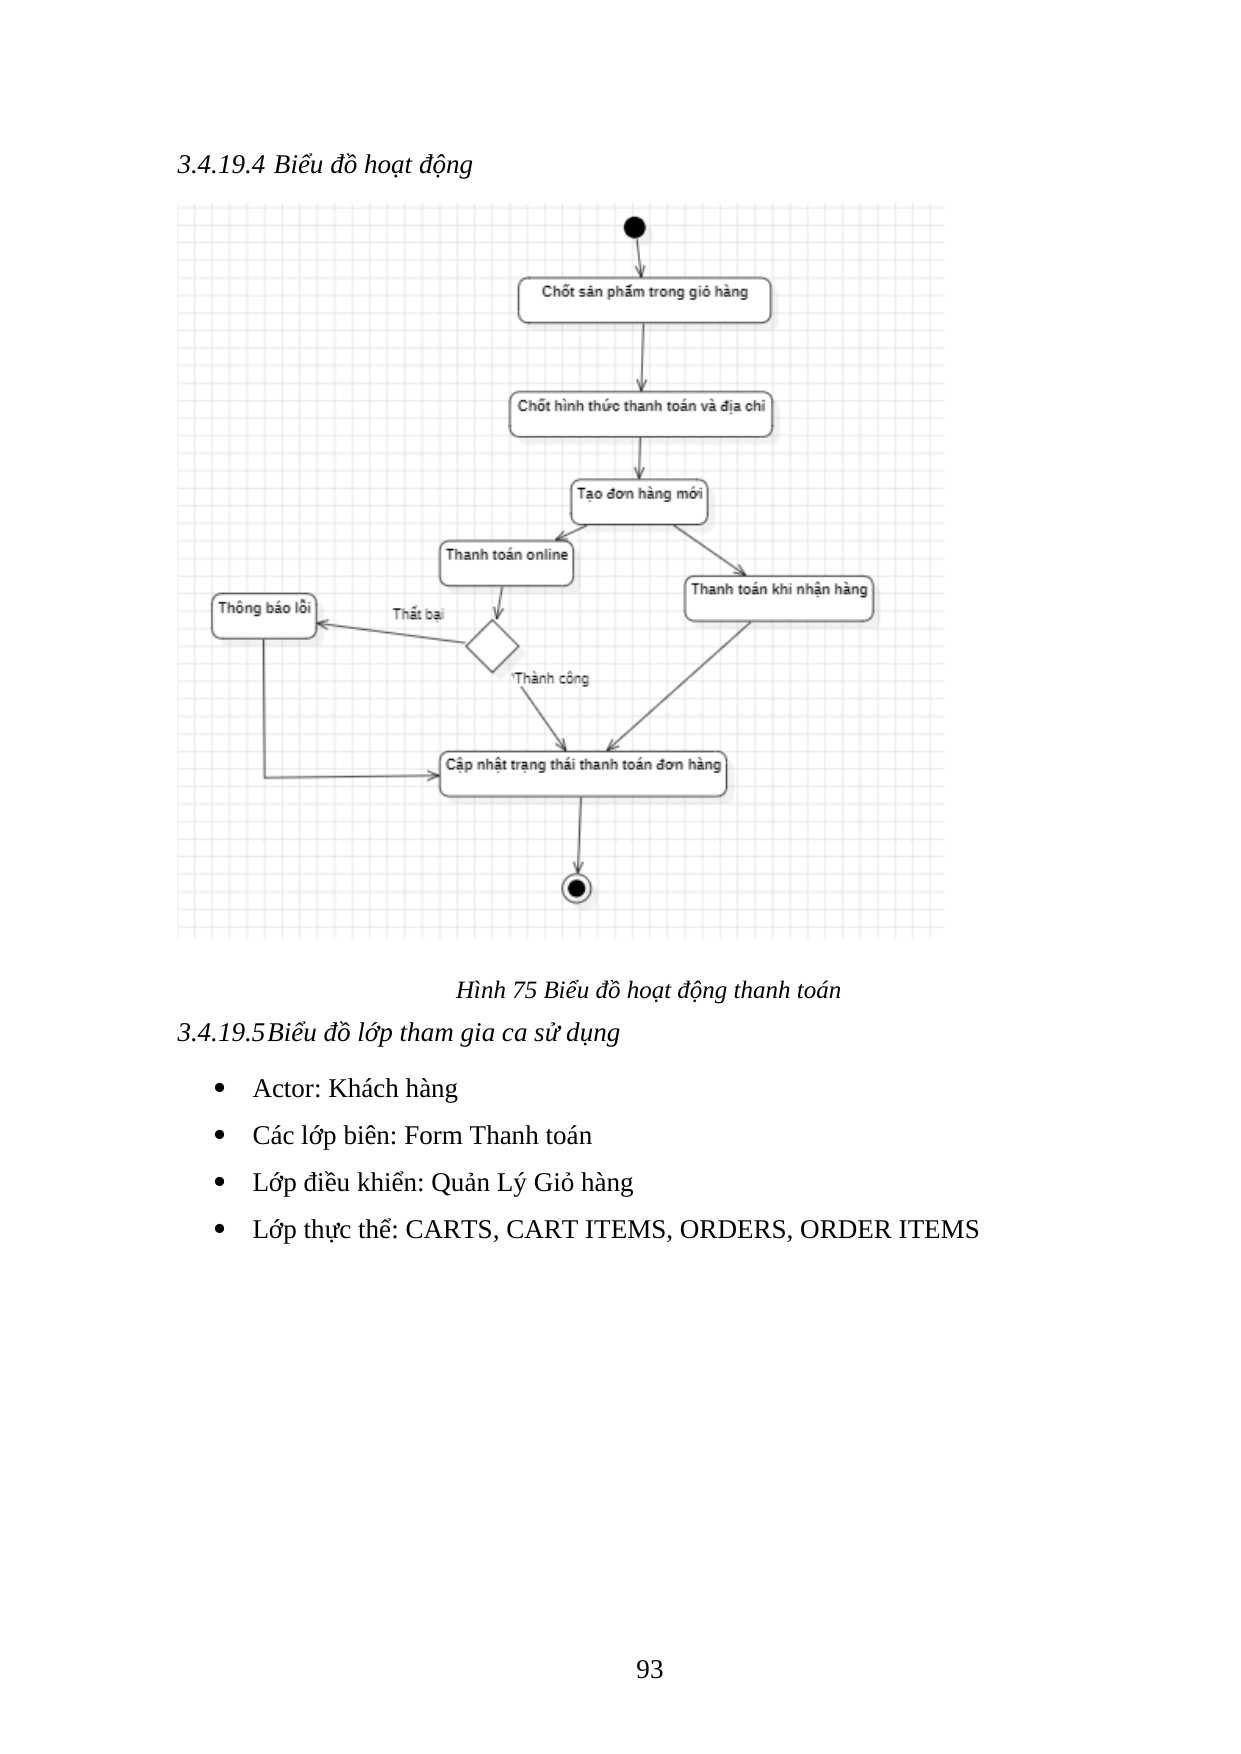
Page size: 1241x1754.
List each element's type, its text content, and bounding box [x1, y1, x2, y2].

subtitle Biểu đồ lớp tham gia ca sử dụng [177, 1016, 1122, 1047]
picture [177, 203, 945, 939]
text Hình 75 Biểu đồ hoạt động thanh toán [177, 975, 1122, 1003]
subtitle Biểu đồ hoạt động [177, 148, 1122, 179]
list Lớp thực thể: CARTS, CART ITEMS, ORDERS, ORDER ITEMS [215, 1213, 1122, 1244]
list Lớp điều khiển: Quản Lý Giỏ hàng [215, 1166, 1122, 1197]
list Các lớp biên: Form Thanh toán [215, 1119, 1122, 1150]
list Actor: Khách hàng [215, 1072, 1122, 1103]
